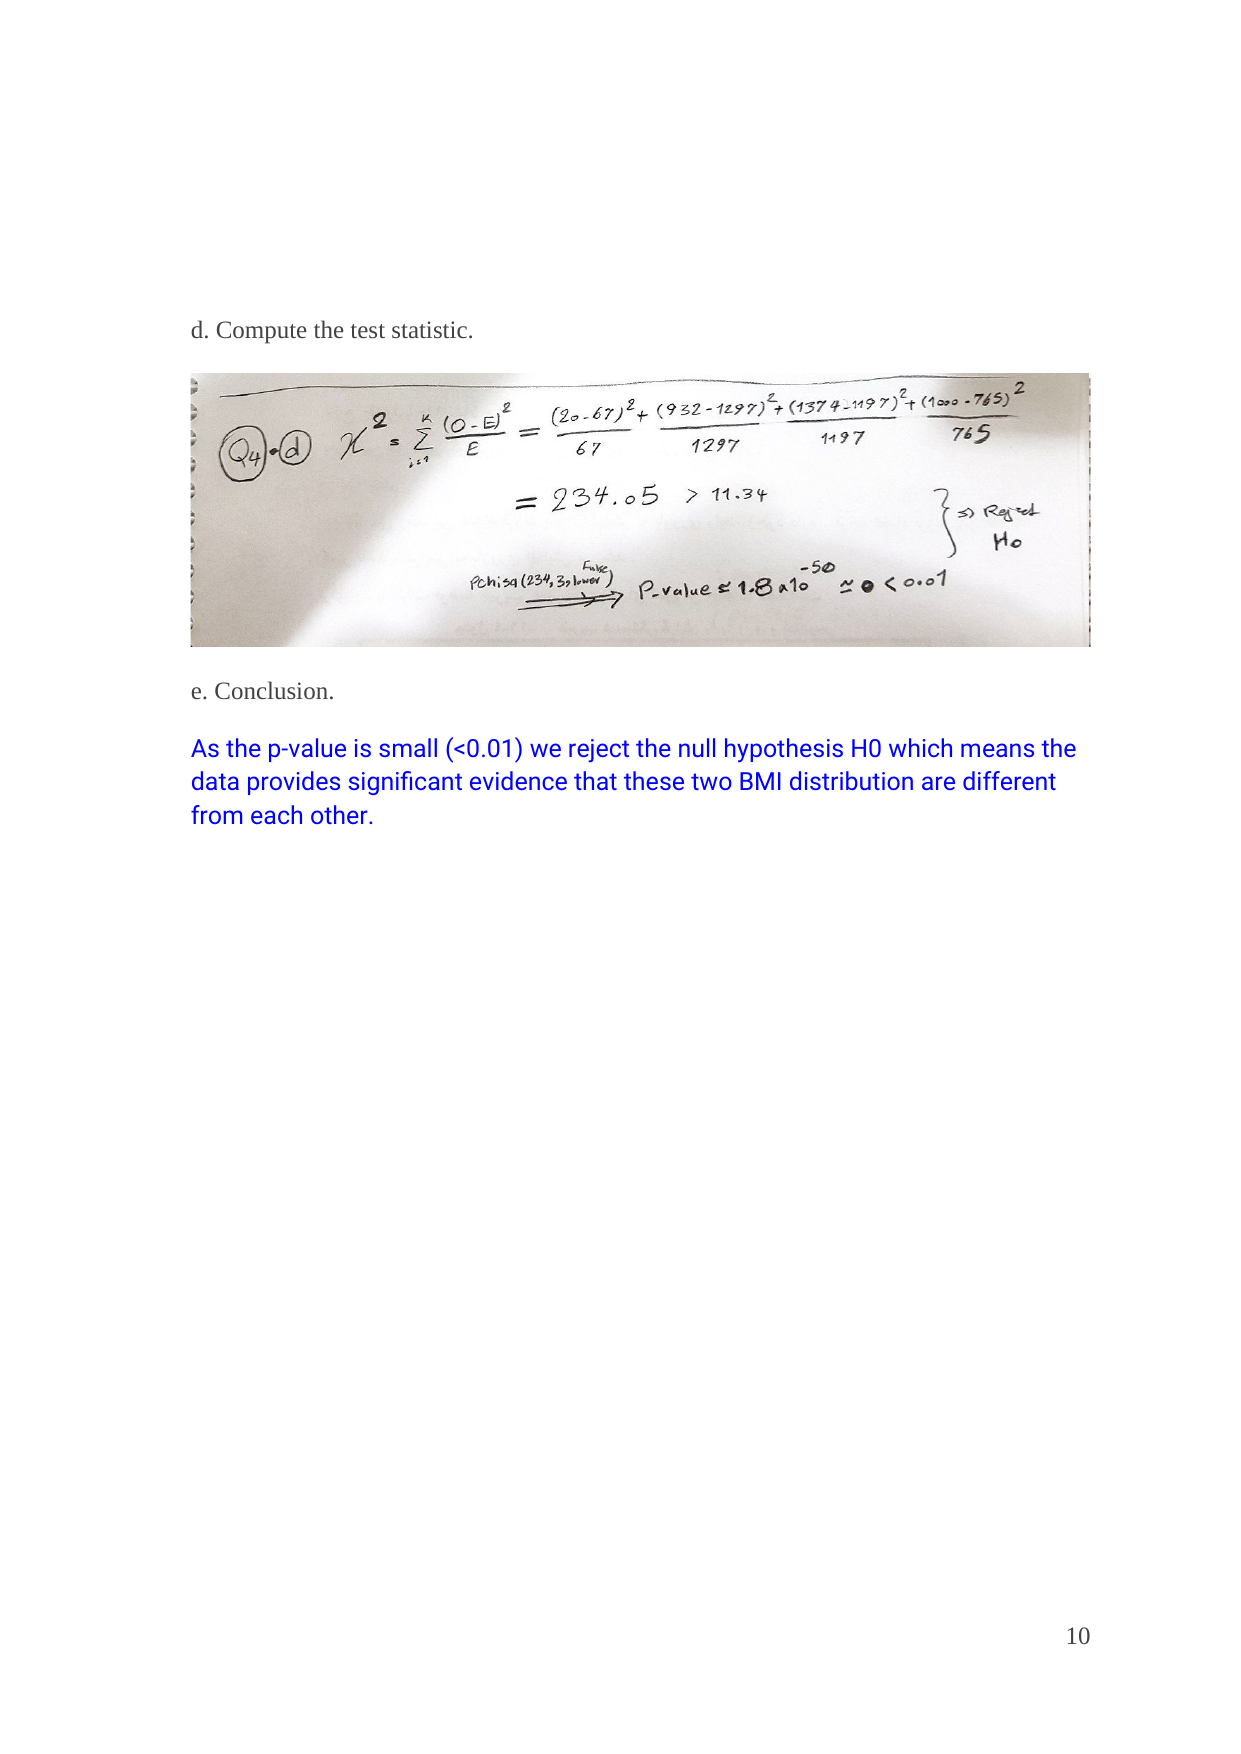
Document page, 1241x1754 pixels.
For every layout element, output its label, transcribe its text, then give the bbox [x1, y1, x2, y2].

picture [190, 373, 1091, 647]
text d. Compute the test statistic. [191, 315, 1090, 344]
text As the p-value is small (<0.01) we reject the null hypothesis H0 which means the data provides significant evidence that these two BMI distribution are different from each other. [191, 734, 1090, 830]
text e. Conclusion. [191, 676, 1090, 704]
